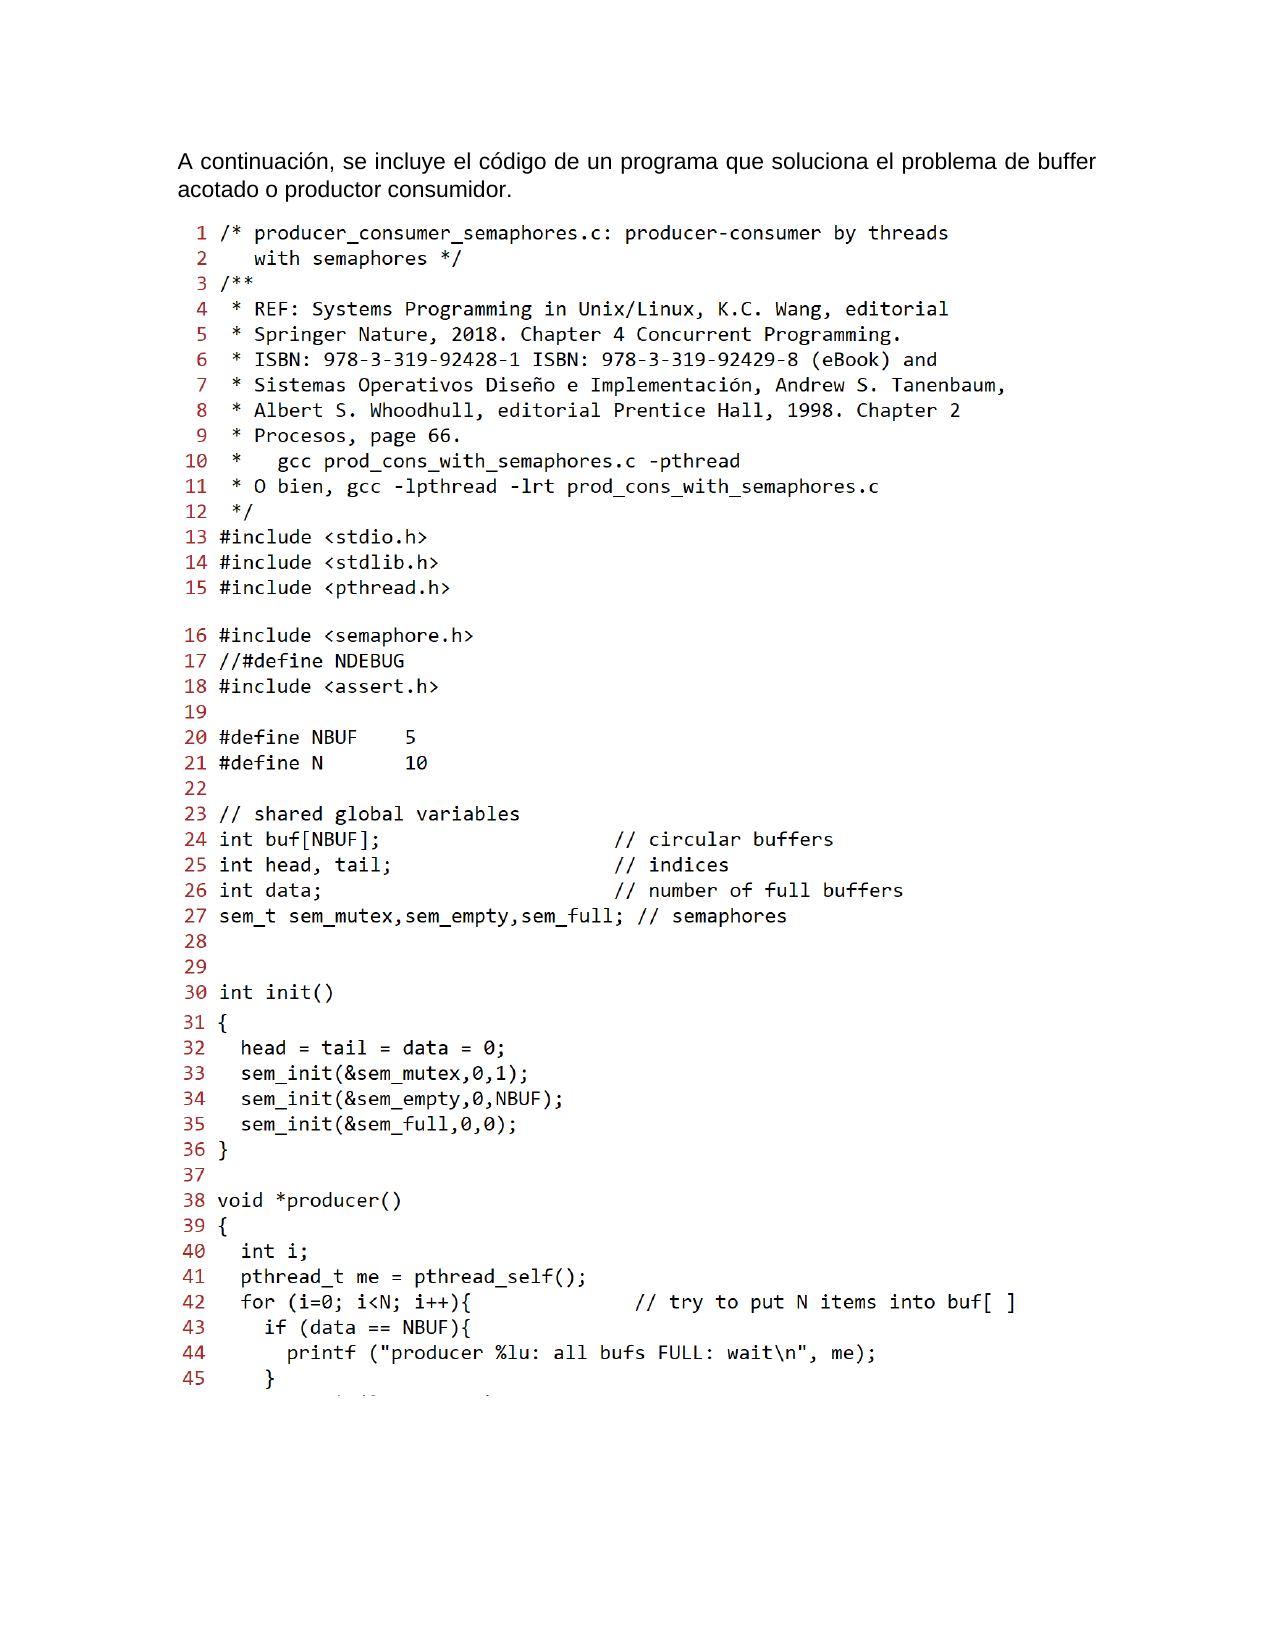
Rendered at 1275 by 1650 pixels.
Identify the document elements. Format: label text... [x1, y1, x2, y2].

picture [177, 622, 1098, 1008]
text A continuación, se incluye el código de un programa que soluciona el problema de buffer acotado o productor consumidor. [177, 148, 1098, 202]
picture [177, 1009, 1098, 1396]
picture [177, 221, 1098, 604]
